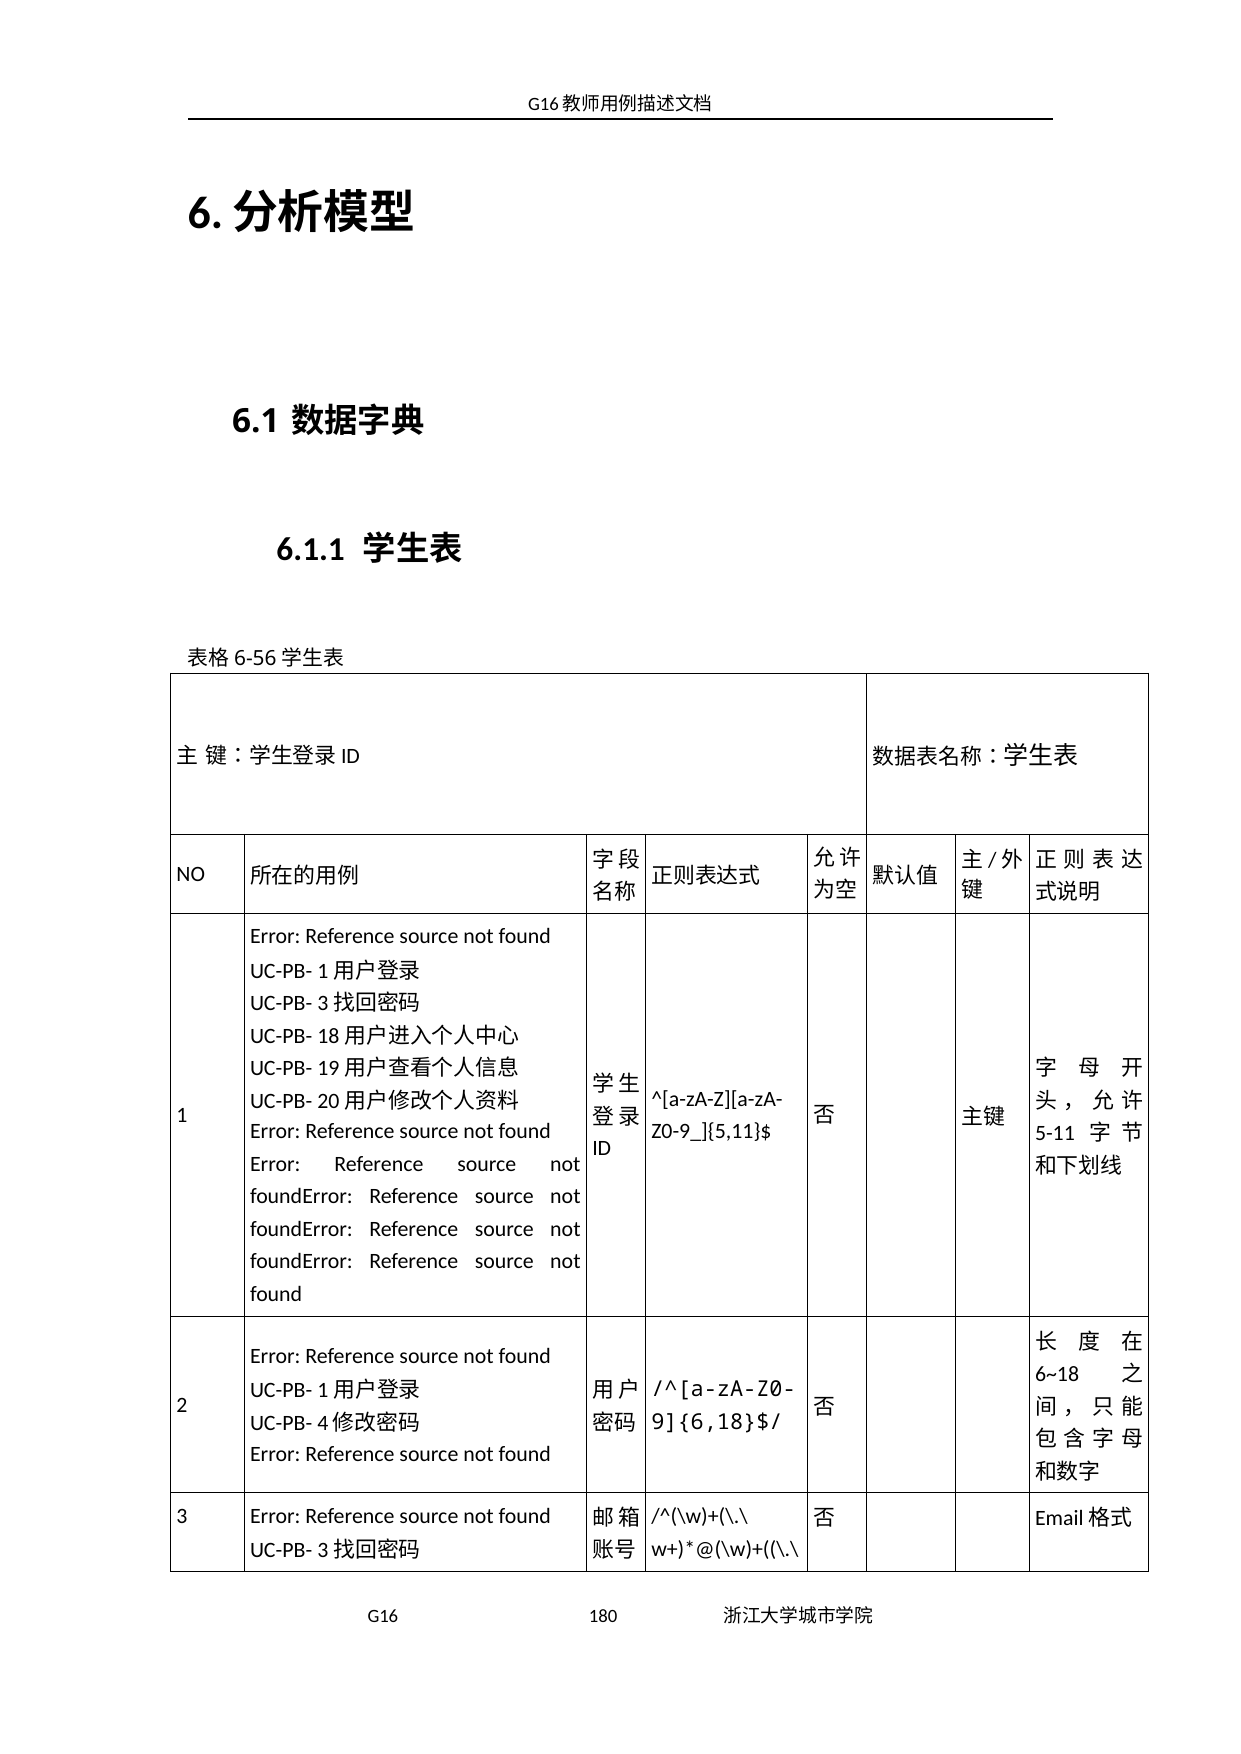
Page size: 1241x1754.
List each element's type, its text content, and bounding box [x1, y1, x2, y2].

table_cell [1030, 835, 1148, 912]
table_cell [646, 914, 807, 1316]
subtitle 分析模型 [187, 160, 1053, 258]
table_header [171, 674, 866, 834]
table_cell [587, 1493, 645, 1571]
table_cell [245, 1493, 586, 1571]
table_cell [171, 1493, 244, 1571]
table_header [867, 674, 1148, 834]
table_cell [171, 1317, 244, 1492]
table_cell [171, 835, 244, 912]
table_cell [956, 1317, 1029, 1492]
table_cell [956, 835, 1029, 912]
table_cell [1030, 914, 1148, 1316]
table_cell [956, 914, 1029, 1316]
subtitle 学生表 [276, 513, 1053, 578]
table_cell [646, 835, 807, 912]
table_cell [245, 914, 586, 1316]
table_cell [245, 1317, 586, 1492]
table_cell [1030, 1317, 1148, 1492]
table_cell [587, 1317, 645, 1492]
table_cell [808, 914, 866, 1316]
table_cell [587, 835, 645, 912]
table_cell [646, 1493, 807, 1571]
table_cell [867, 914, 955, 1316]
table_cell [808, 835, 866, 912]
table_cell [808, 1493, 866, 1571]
subtitle 数据字典 [232, 386, 1053, 451]
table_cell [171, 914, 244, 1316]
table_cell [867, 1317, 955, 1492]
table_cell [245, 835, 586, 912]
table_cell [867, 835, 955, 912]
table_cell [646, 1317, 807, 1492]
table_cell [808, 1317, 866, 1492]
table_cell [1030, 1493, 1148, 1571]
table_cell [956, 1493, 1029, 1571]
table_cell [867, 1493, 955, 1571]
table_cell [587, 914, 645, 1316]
